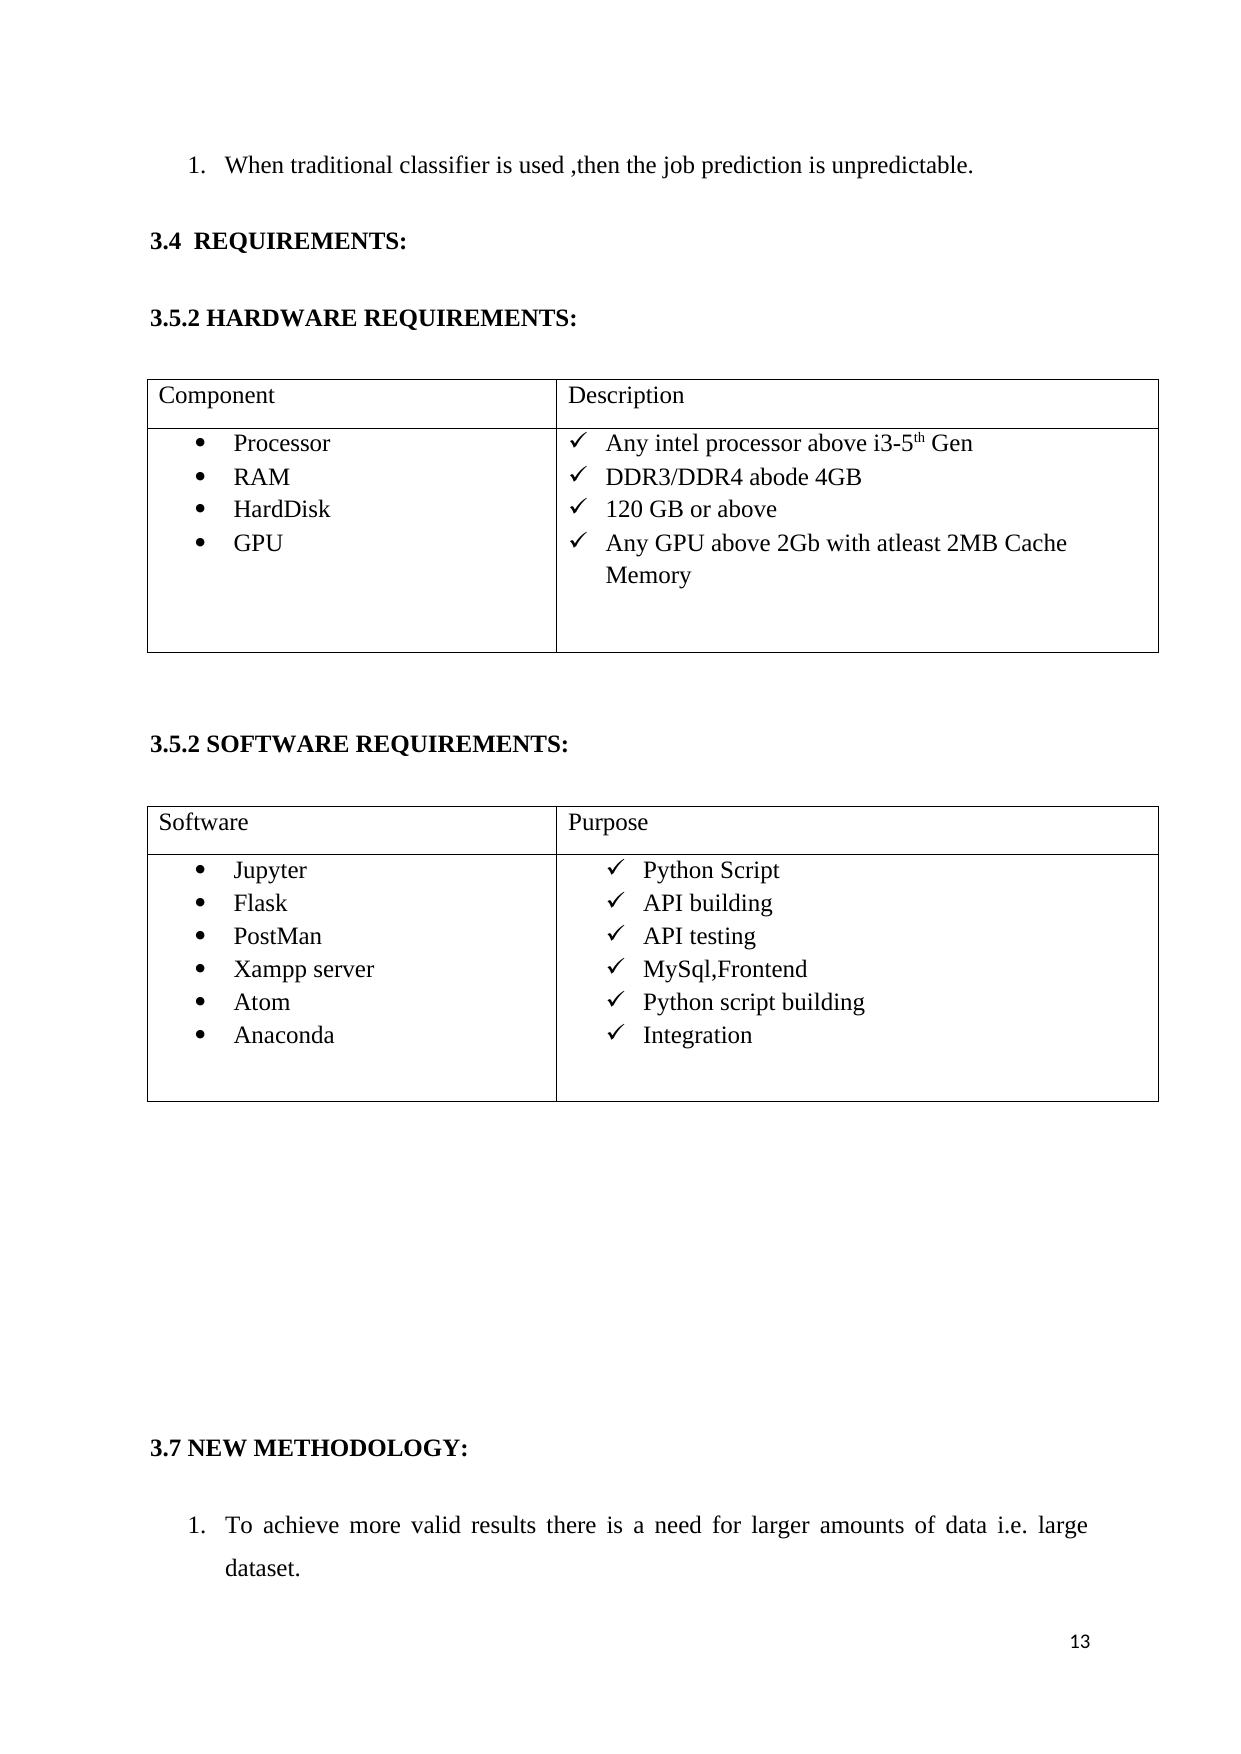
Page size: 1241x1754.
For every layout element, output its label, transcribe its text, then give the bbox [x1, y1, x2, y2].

text 3.4 REQUIREMENTS: [150, 226, 1090, 255]
table_header Purpose [557, 807, 1158, 854]
text 3.5.2 HARDWARE REQUIREMENTS: [150, 303, 1090, 332]
table_header Software [148, 807, 556, 854]
text 3.7 NEW METHODOLOGY: [150, 1433, 1090, 1462]
text 3.5.2 SOFTWARE REQUIREMENTS: [150, 729, 1090, 758]
list When traditional classifier is used ,then the job prediction is unpredictable. [187, 150, 1090, 179]
table_header Description [557, 380, 1158, 427]
table_cell Any intel processor above i3-5th Gen DDR3/DDR4 abode 4GB 120 GB or above Any GPU above 2Gb with atleast 2MB Cache Memory [557, 429, 1158, 652]
table_cell Python Script API building API testing MySql,Frontend Python script building Integration [557, 855, 1158, 1101]
list To achieve more valid results there is a need for larger amounts of data i.e. large dataset. [187, 1510, 1090, 1582]
table_header Component [148, 380, 556, 427]
table_cell Jupyter Flask PostMan Xampp server Atom Anaconda [148, 855, 556, 1101]
table_cell Processor RAM HardDisk GPU [148, 429, 556, 652]
